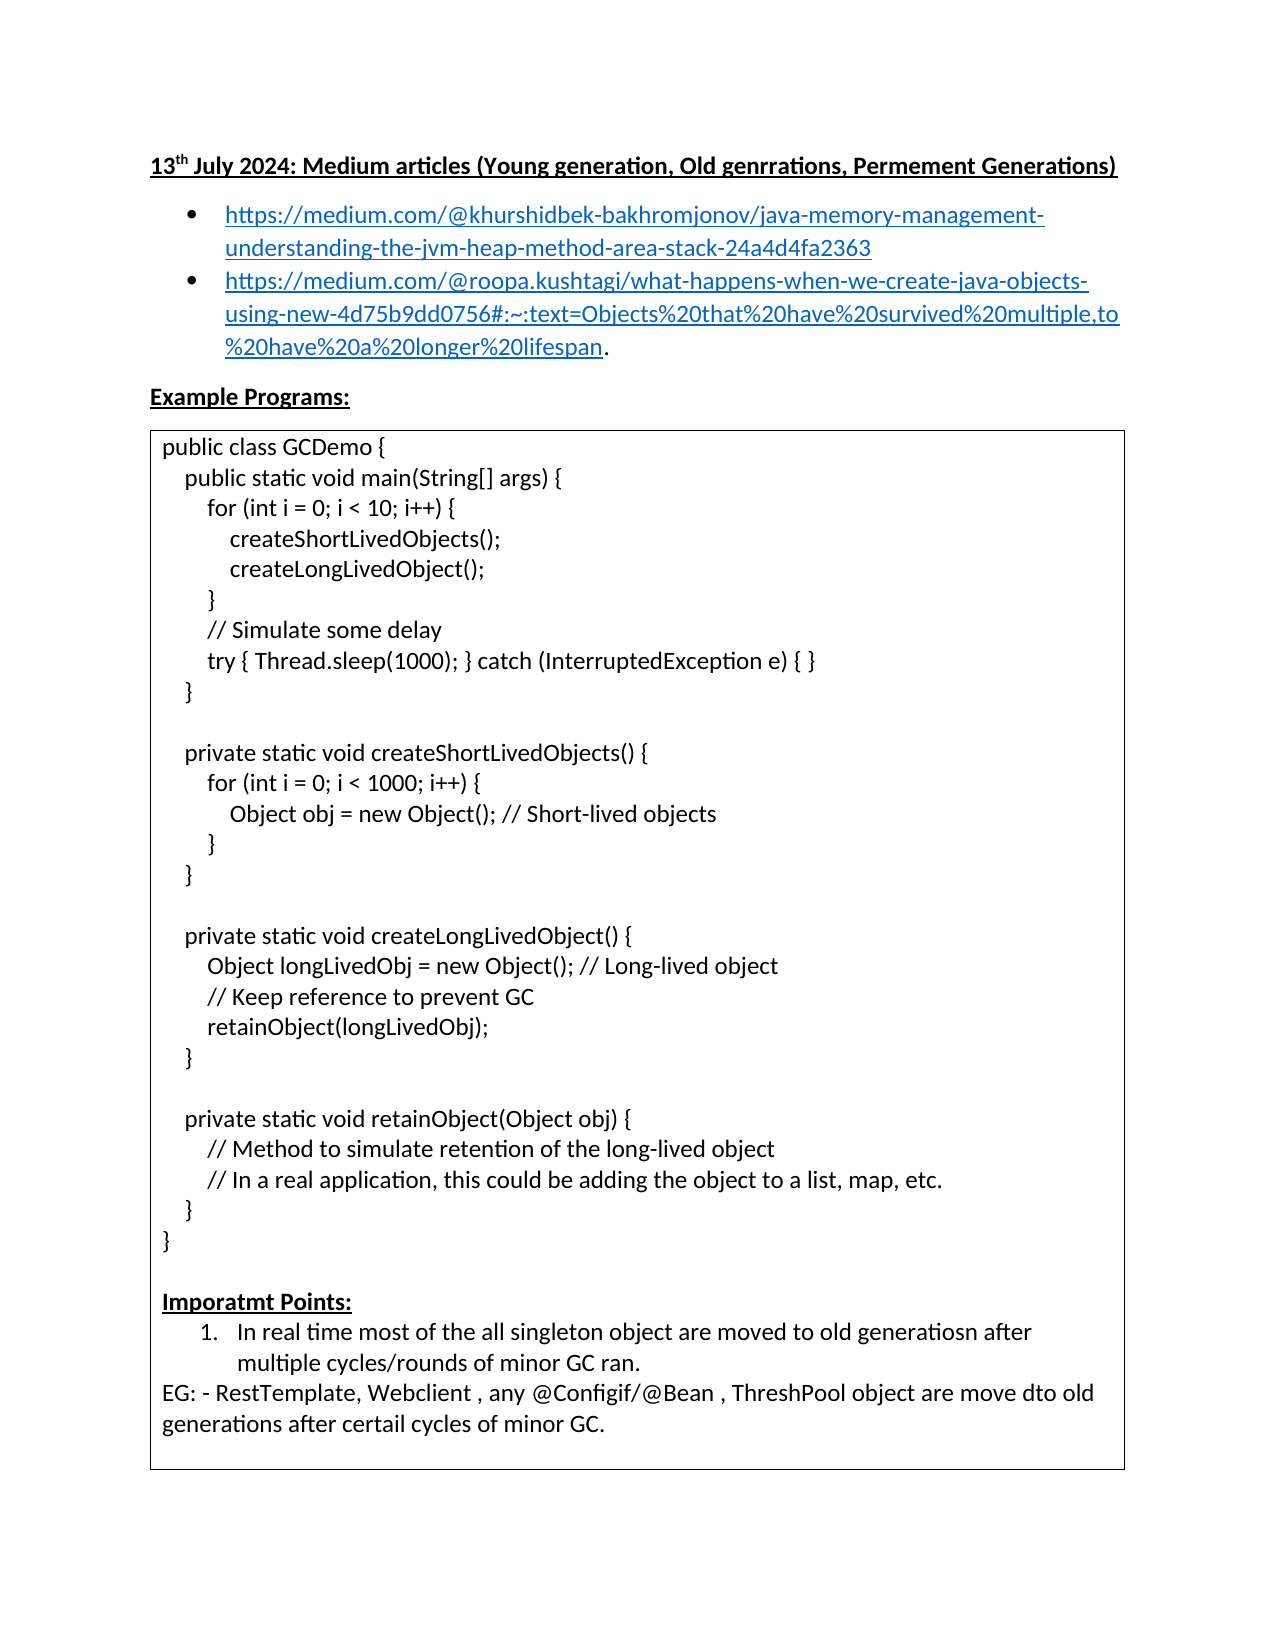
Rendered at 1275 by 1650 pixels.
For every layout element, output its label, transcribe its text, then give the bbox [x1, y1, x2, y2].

table_header public class GCDemo { public static void main(String[] args) { for (int i = 0; i < 10; i++) { createShortLivedObjects(); createLongLivedObject(); } // Simulate some delay try { Thread.sleep(1000); } catch (InterruptedException e) { } } private static void createShortLivedObjects() { for (int i = 0; i < 1000; i++) { Object obj = new Object(); // Short-lived objects } } private static void createLongLivedObject() { Object longLivedObj = new Object(); // Long-lived object // Keep reference to prevent GC retainObject(longLivedObj); } private static void retainObject(Object obj) { // Method to simulate retention of the long-lived object // In a real application, this could be adding the object to a list, map, etc. } } Imporatmt Points: In real time most of the all singleton object are moved to old generatiosn after multiple cycles/rounds of minor GC ran. EG: - RestTemplate, Webclient , any @Configif/@Bean , ThreshPool object are move dto old generations after certail cycles of minor GC. [151, 431, 1124, 1469]
text 13th July 2024: Medium articles (Young generation, Old genrrations, Permement Generations) [150, 150, 1125, 181]
text Example Programs: [150, 381, 1125, 411]
list https://medium.com/@roopa.kushtagi/what-happens-when-we-create-java-objects-using-new-4d75b9dd0756#:~:text=Objects%20that%20have%20survived%20multiple,to%20have%20a%20longer%20lifespan. [187, 265, 1125, 362]
list https://medium.com/@khurshidbek-bakhromjonov/java-memory-management-understanding-the-jvm-heap-method-area-stack-24a4d4fa2363 [187, 199, 1125, 263]
